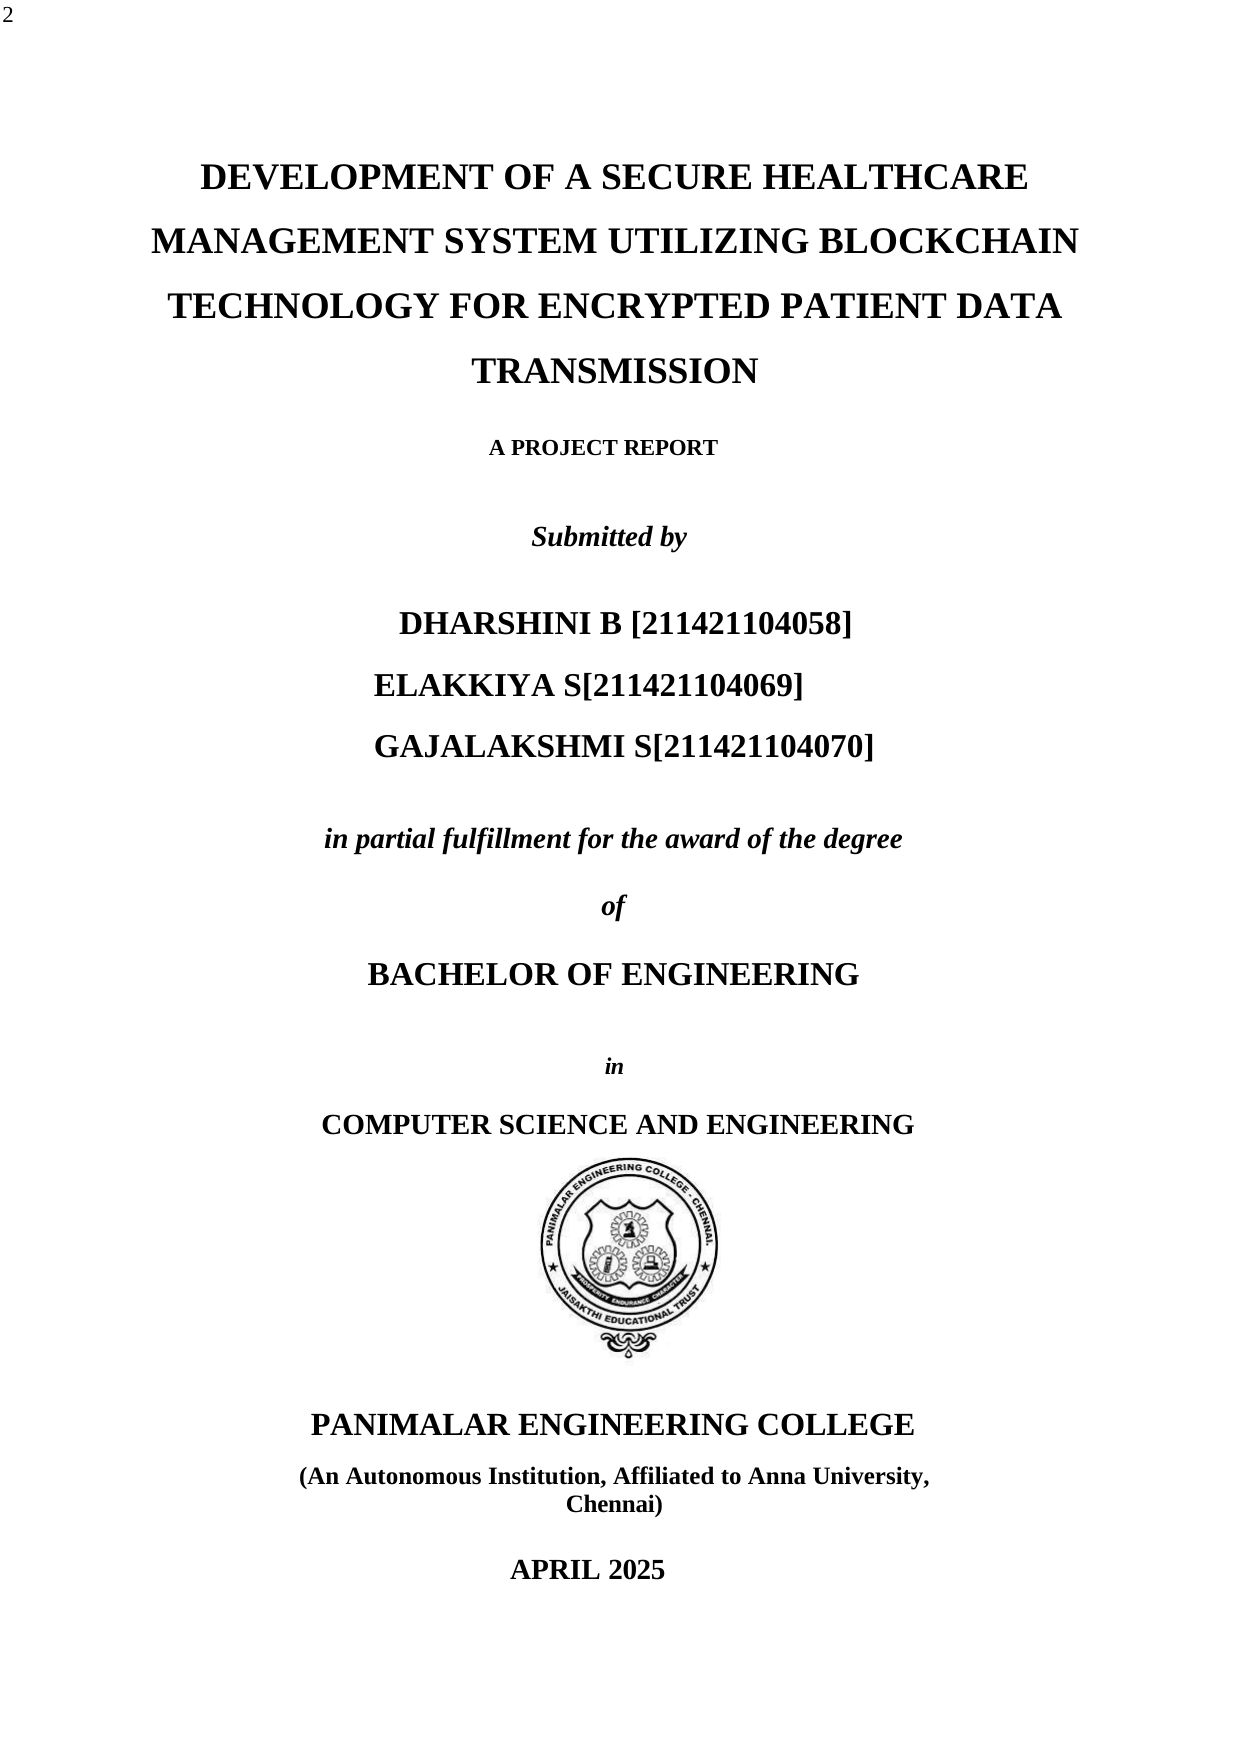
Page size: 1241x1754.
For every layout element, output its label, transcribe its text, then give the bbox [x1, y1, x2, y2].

text (An Autonomous Institution, Affiliated to Anna University, Chennai) [254, 1461, 974, 1518]
subtitle APRIL 2025 [148, 1552, 1028, 1586]
picture [537, 1157, 722, 1366]
text in [319, 1052, 910, 1079]
text PANIMALAR ENGINEERING COLLEGE [148, 1405, 1078, 1442]
text A PROJECT REPORT [254, 434, 952, 460]
text BACHELOR OF ENGINEERING [317, 955, 910, 993]
subtitle COMPUTER SCIENCE AND ENGINEERING [262, 1107, 974, 1141]
text Submitted by [531, 519, 1093, 553]
text DHARSHINI B [211421104058] ELAKKIYA S[211421104069] GAJALAKSHMI S[211421104070] [373, 603, 907, 764]
text in partial fulfillment for the award of the degree of [317, 821, 910, 922]
text DEVELOPMENT OF A SECURE HEALTHCARE MANAGEMENT SYSTEM UTILIZING BLOCKCHAIN TECHNOLOGY FOR ENCRYPTED PATIENT DATA TRANSMISSION [150, 154, 1079, 391]
